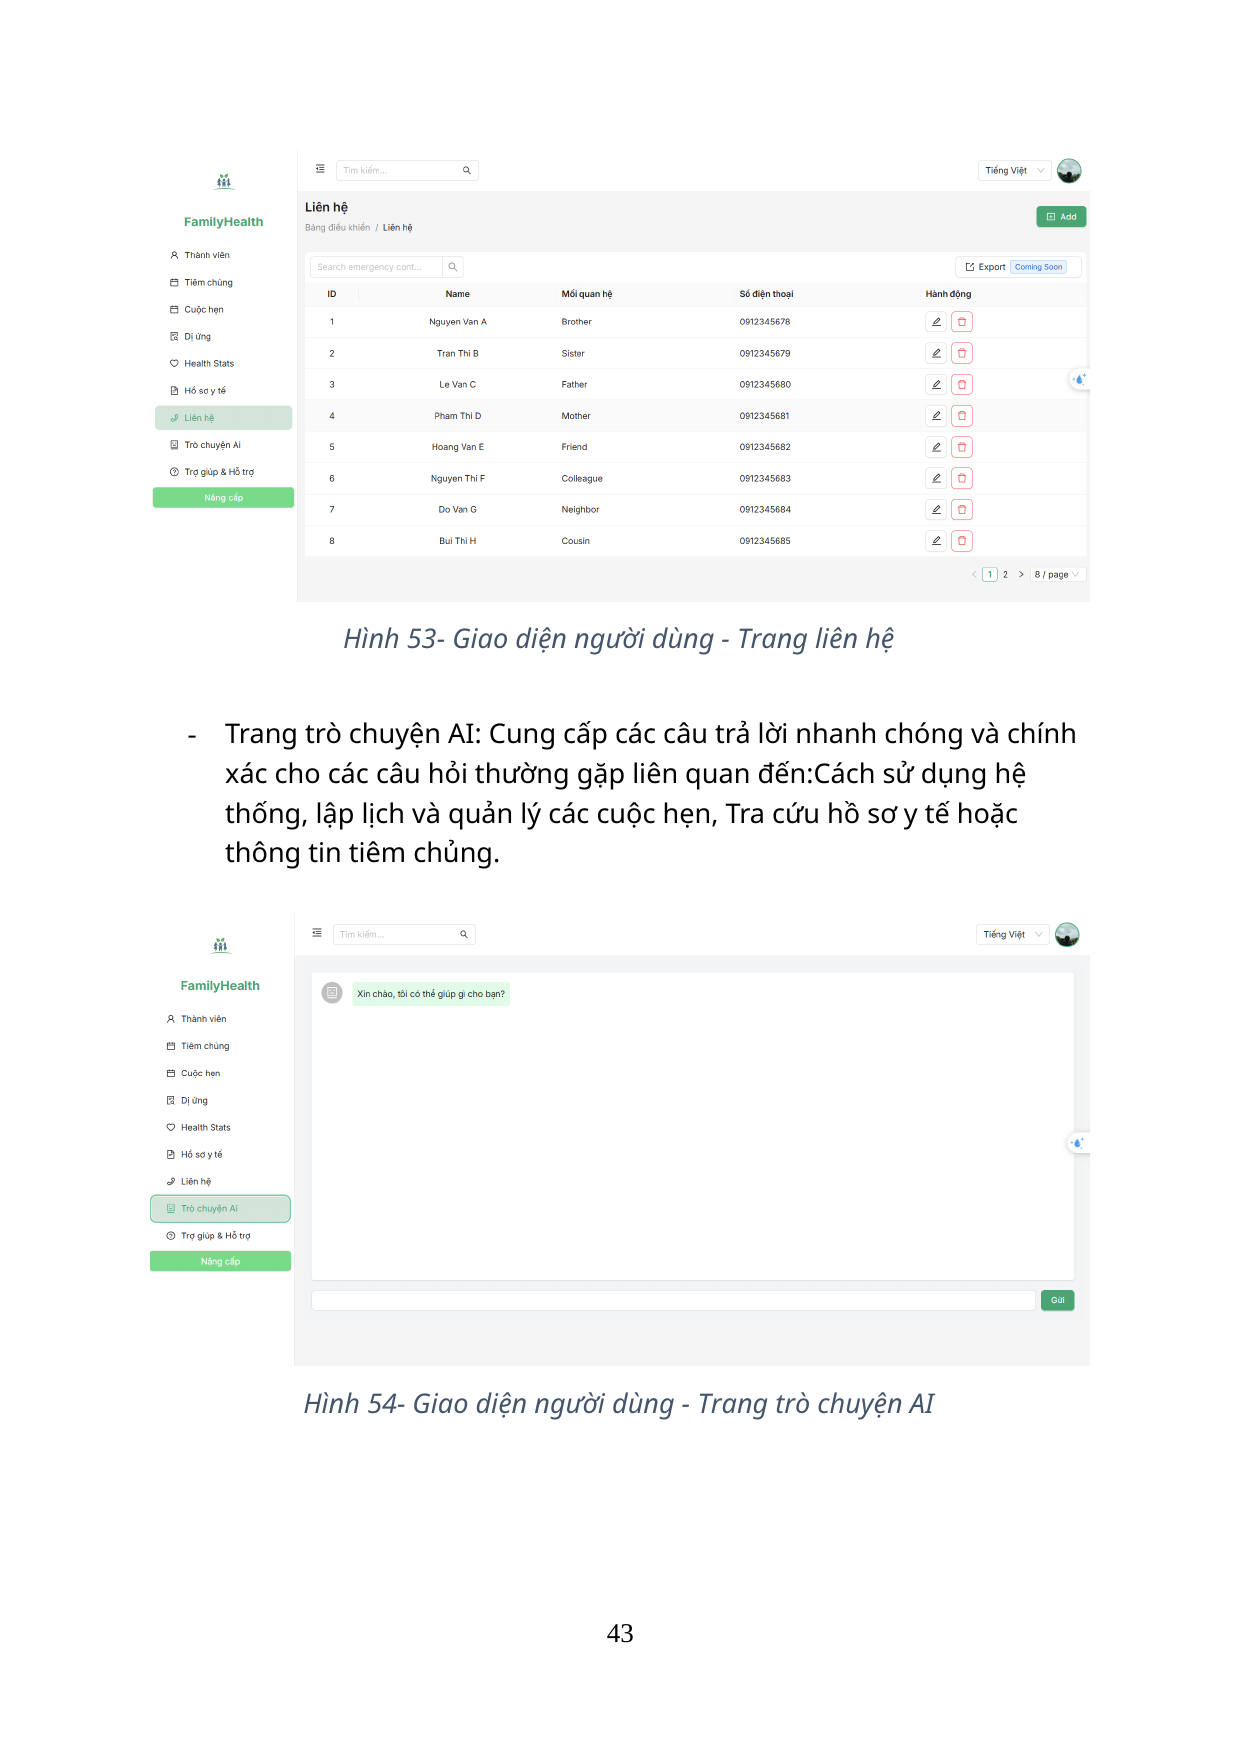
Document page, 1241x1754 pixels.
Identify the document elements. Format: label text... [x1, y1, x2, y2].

list Trang trò chuyện AI: Cung cấp các câu trả lời nhanh chóng và chính xác cho các câu hỏi thường gặp liên quan đến:Cách sử dụng hệ thống, lập lịch và quản lý các cuộc hẹn, Tra cứu hồ sơ y tế hoặc thông tin tiêm chủng. [187, 714, 1090, 871]
text Hình 54- Giao diện người dùng - Trang trò chuyện AI [150, 1385, 1090, 1422]
picture [150, 913, 1091, 1366]
text Hình 53- Giao diện người dùng - Trang liên hệ [150, 620, 1090, 657]
picture [150, 150, 1091, 602]
